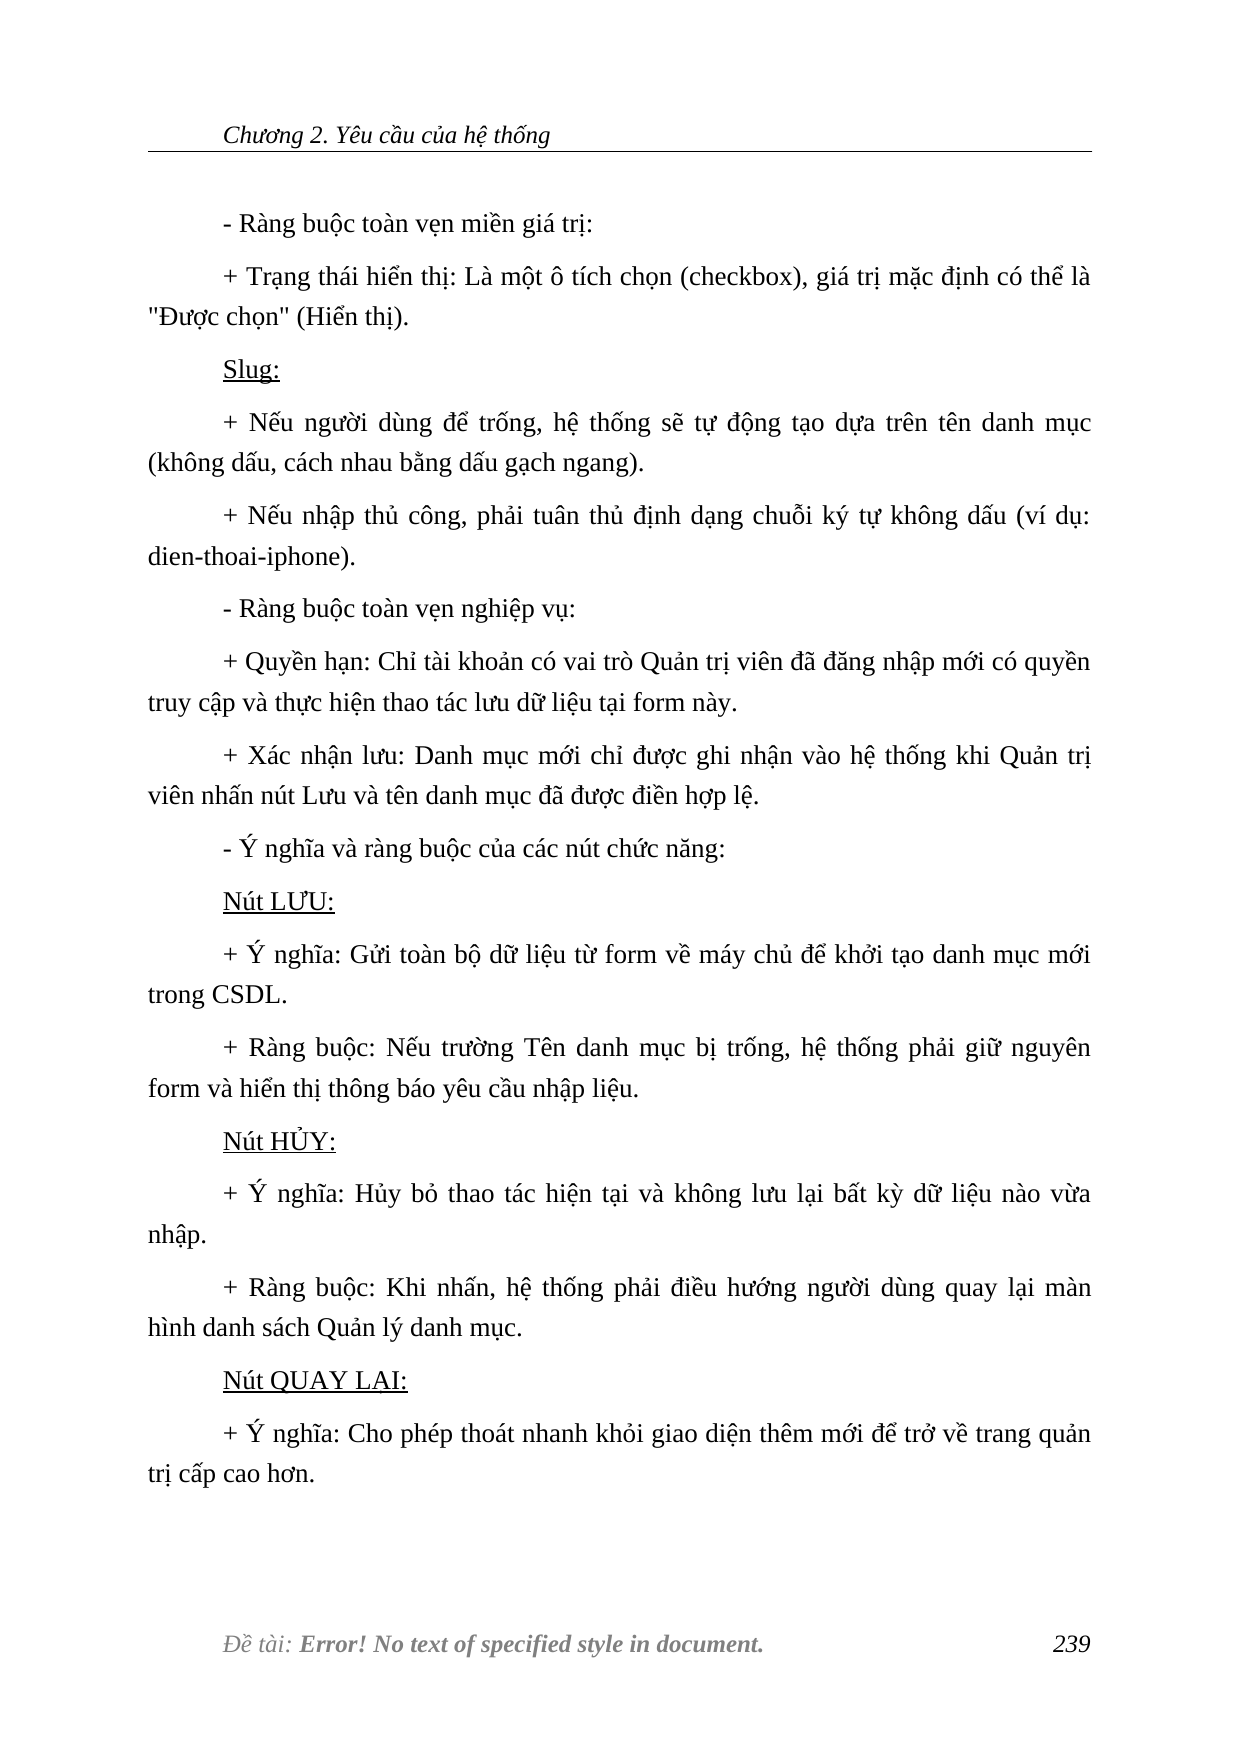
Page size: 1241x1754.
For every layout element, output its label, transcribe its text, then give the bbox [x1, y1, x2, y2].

text + Ý nghĩa: Hủy bỏ thao tác hiện tại và không lưu lại bất kỳ dữ liệu nào vừa nhập. [148, 1178, 1092, 1249]
text Slug: [148, 353, 1092, 384]
text + Ý nghĩa: Cho phép thoát nhanh khỏi giao diện thêm mới để trở về trang quản trị cấp cao hơn. [148, 1417, 1092, 1489]
text + Trạng thái hiển thị: Là một ô tích chọn (checkbox), giá trị mặc định có thể là "Được chọn" (Hiển thị). [148, 260, 1092, 331]
text + Quyền hạn: Chỉ tài khoản có vai trò Quản trị viên đã đăng nhập mới có quyền truy cập và thực hiện thao tác lưu dữ liệu tại form này. [148, 646, 1092, 717]
text + Nếu nhập thủ công, phải tuân thủ định dạng chuỗi ký tự không dấu (ví dụ: dien-thoai-iphone). [148, 499, 1092, 571]
text + Nếu người dùng để trống, hệ thống sẽ tự động tạo dựa trên tên danh mục (không dấu, cách nhau bằng dấu gạch ngang). [148, 406, 1092, 477]
text + Ràng buộc: Khi nhấn, hệ thống phải điều hướng người dùng quay lại màn hình danh sách Quản lý danh mục. [148, 1271, 1092, 1342]
text Nút HỦY: [148, 1125, 1092, 1156]
text + Xác nhận lưu: Danh mục mới chỉ được ghi nhận vào hệ thống khi Quản trị viên nhấn nút Lưu và tên danh mục đã được điền hợp lệ. [148, 739, 1092, 810]
text - Ý nghĩa và ràng buộc của các nút chức năng: [148, 832, 1092, 863]
text + Ý nghĩa: Gửi toàn bộ dữ liệu từ form về máy chủ để khởi tạo danh mục mới trong CSDL. [148, 938, 1092, 1009]
text Nút QUAY LẠI: [148, 1364, 1092, 1395]
text Nút LƯU: [148, 885, 1092, 916]
text - Ràng buộc toàn vẹn miền giá trị: [148, 207, 1092, 238]
text - Ràng buộc toàn vẹn nghiệp vụ: [148, 593, 1092, 624]
text + Ràng buộc: Nếu trường Tên danh mục bị trống, hệ thống phải giữ nguyên form và hiển thị thông báo yêu cầu nhập liệu. [148, 1031, 1092, 1103]
